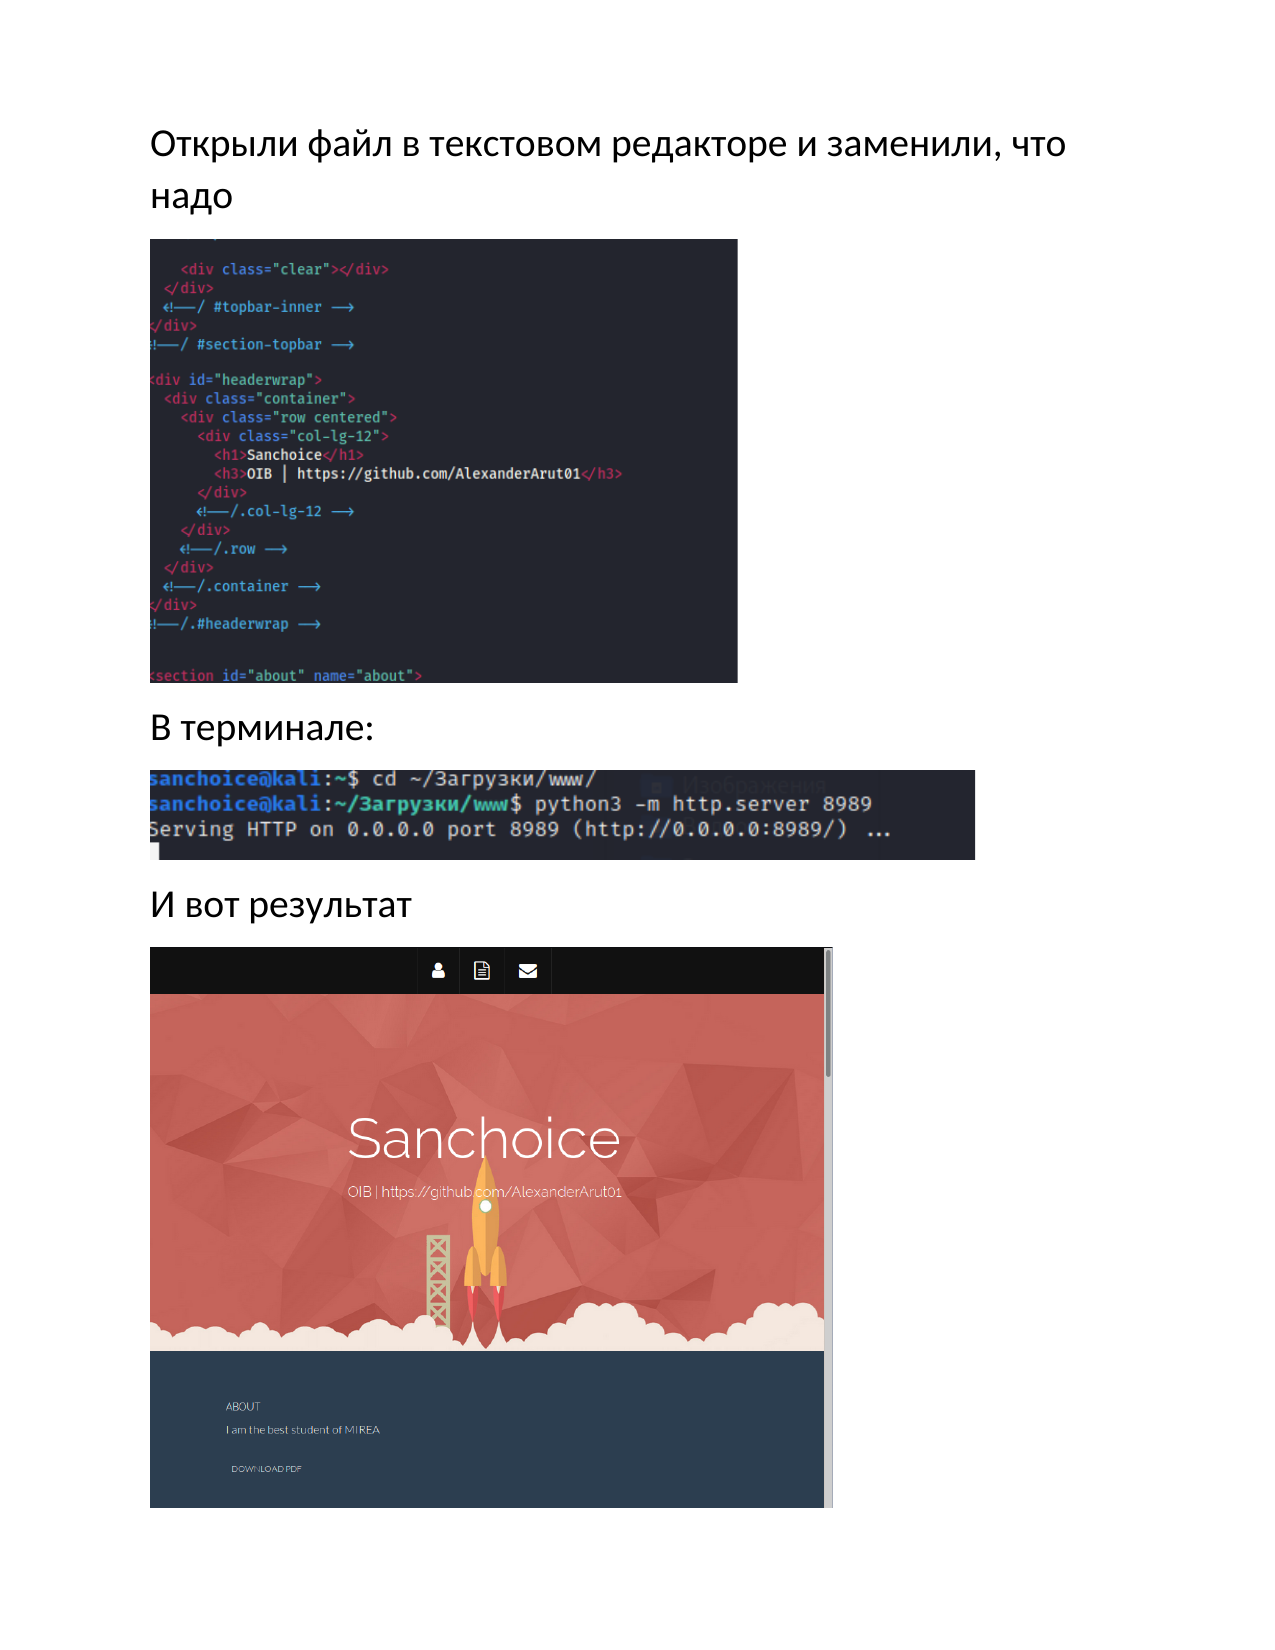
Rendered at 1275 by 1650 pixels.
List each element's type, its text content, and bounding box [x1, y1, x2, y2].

picture [150, 770, 976, 860]
text Открыли файл в текстовом редакторе и заменили, что надо [150, 118, 1125, 219]
text И вот результат [150, 878, 1125, 927]
picture [150, 947, 833, 1508]
text В терминале: [150, 702, 1125, 750]
picture [150, 239, 738, 683]
